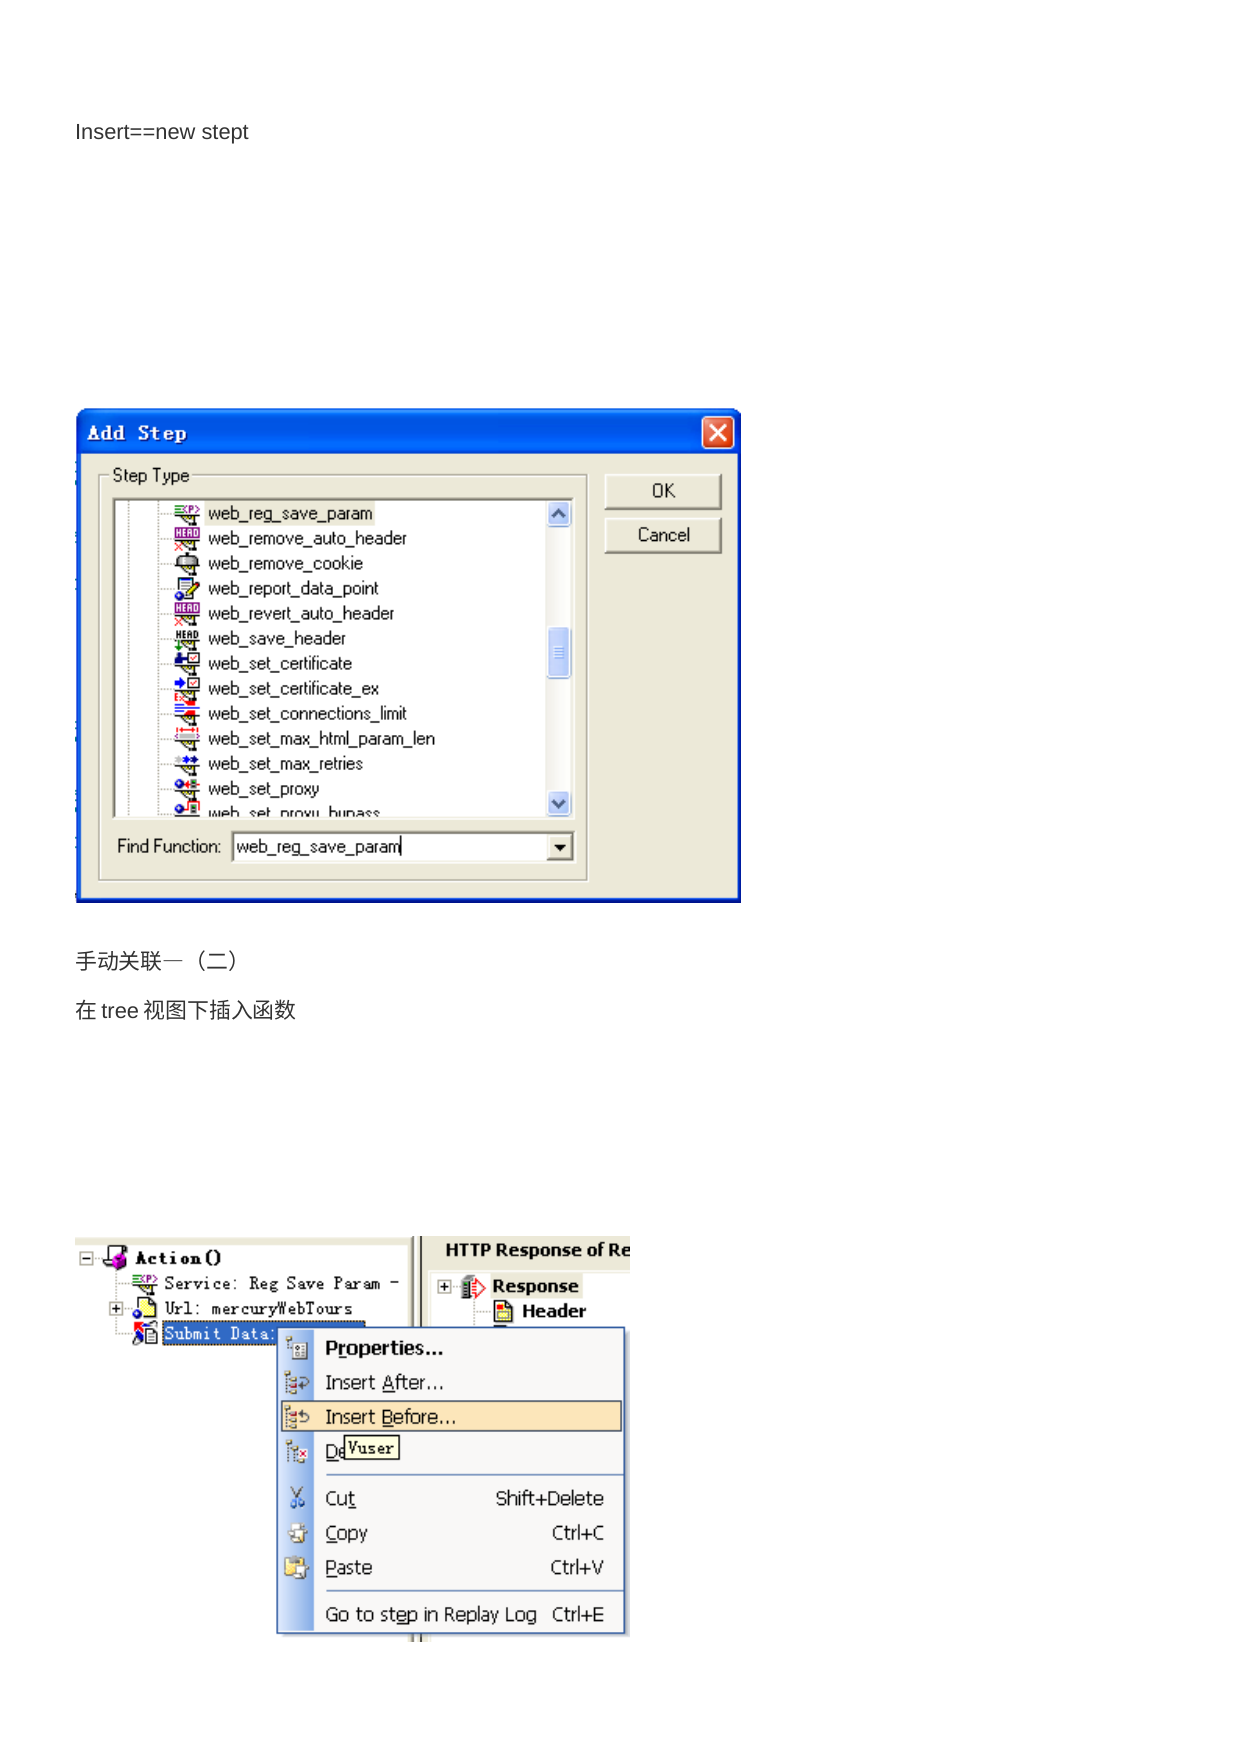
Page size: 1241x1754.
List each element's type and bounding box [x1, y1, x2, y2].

picture [75, 1236, 630, 1642]
text [75, 115, 1165, 1659]
picture [75, 407, 741, 903]
